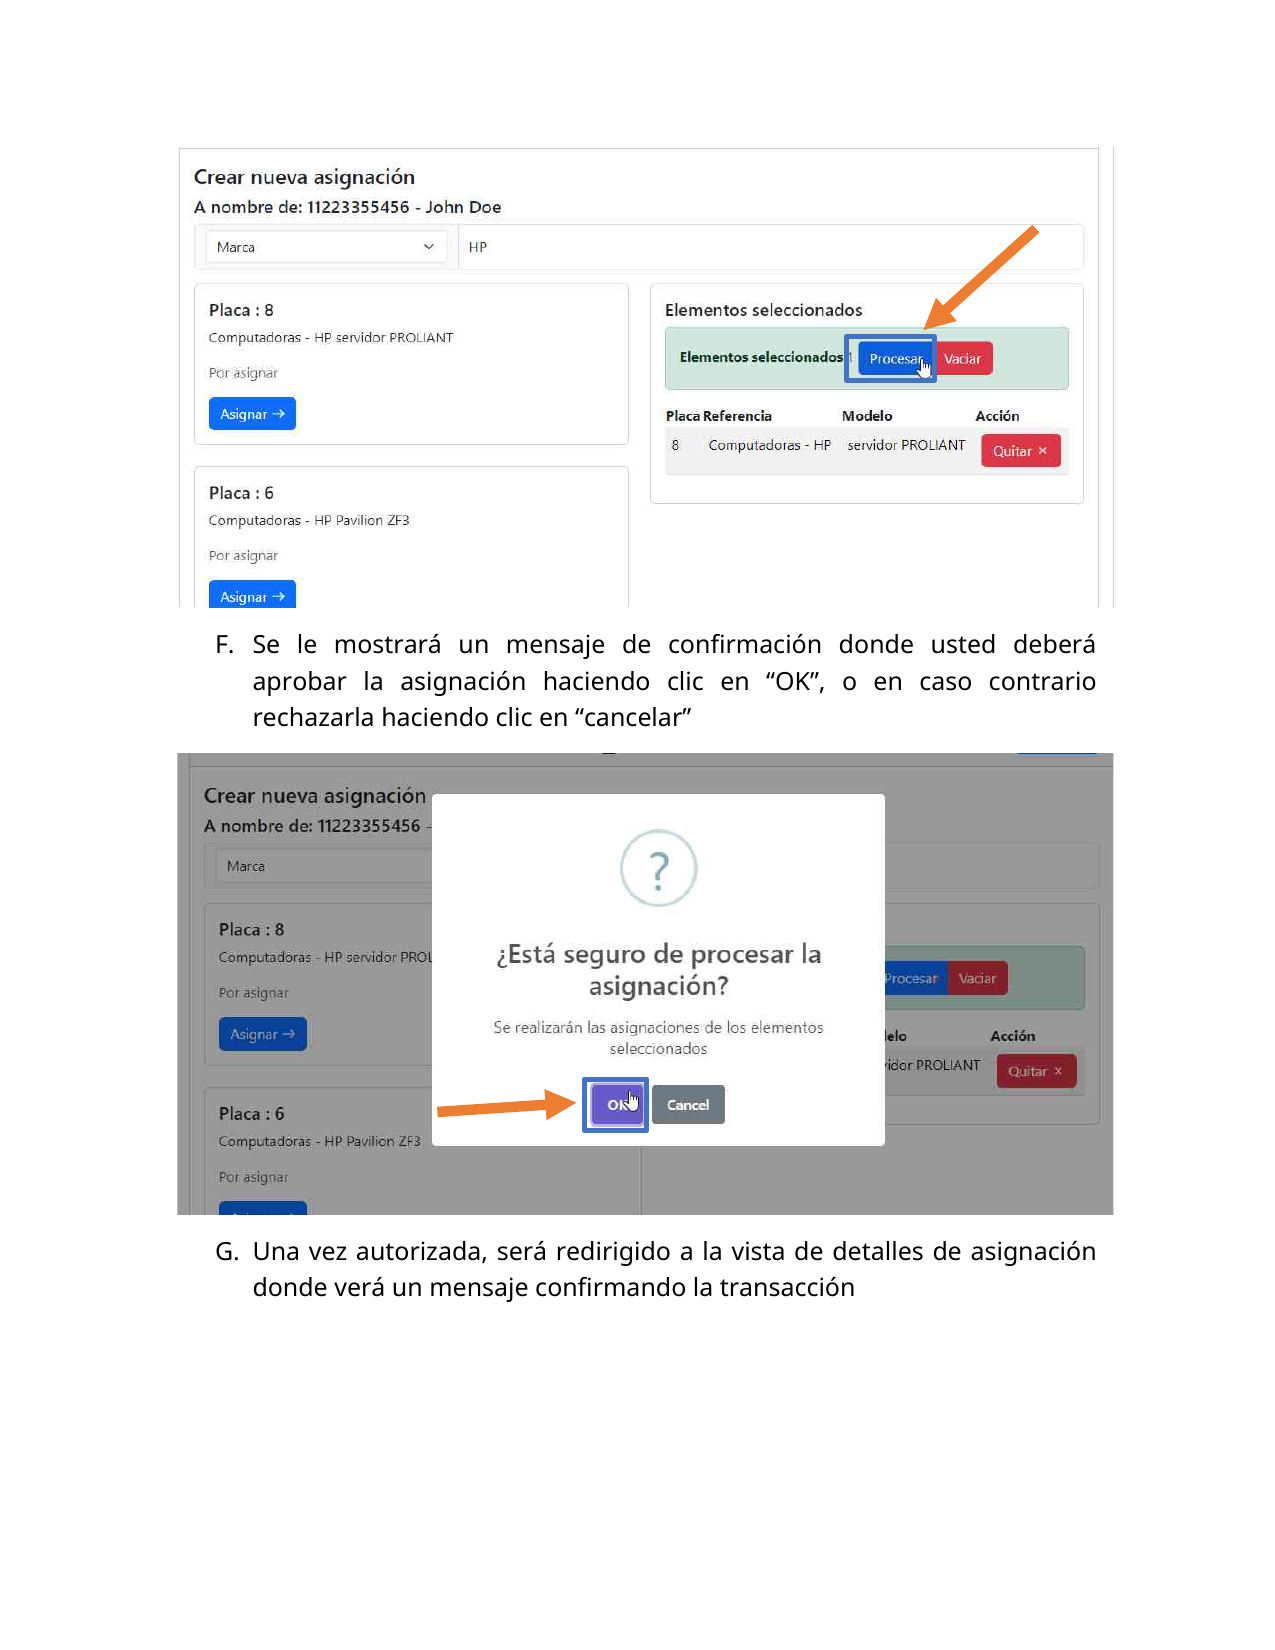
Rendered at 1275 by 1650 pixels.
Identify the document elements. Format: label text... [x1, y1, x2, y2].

picture [177, 753, 1114, 1215]
list Una vez autorizada, será redirigido a la vista de detalles de asignación donde verá un mensaje confirmando la transacción [215, 1233, 1098, 1304]
list Se le mostrará un mensaje de confirmación donde usted deberá aprobar la asignación haciendo clic en “OK”, o en caso contrario rechazarla haciendo clic en “cancelar” [215, 626, 1098, 734]
picture [177, 147, 1160, 608]
